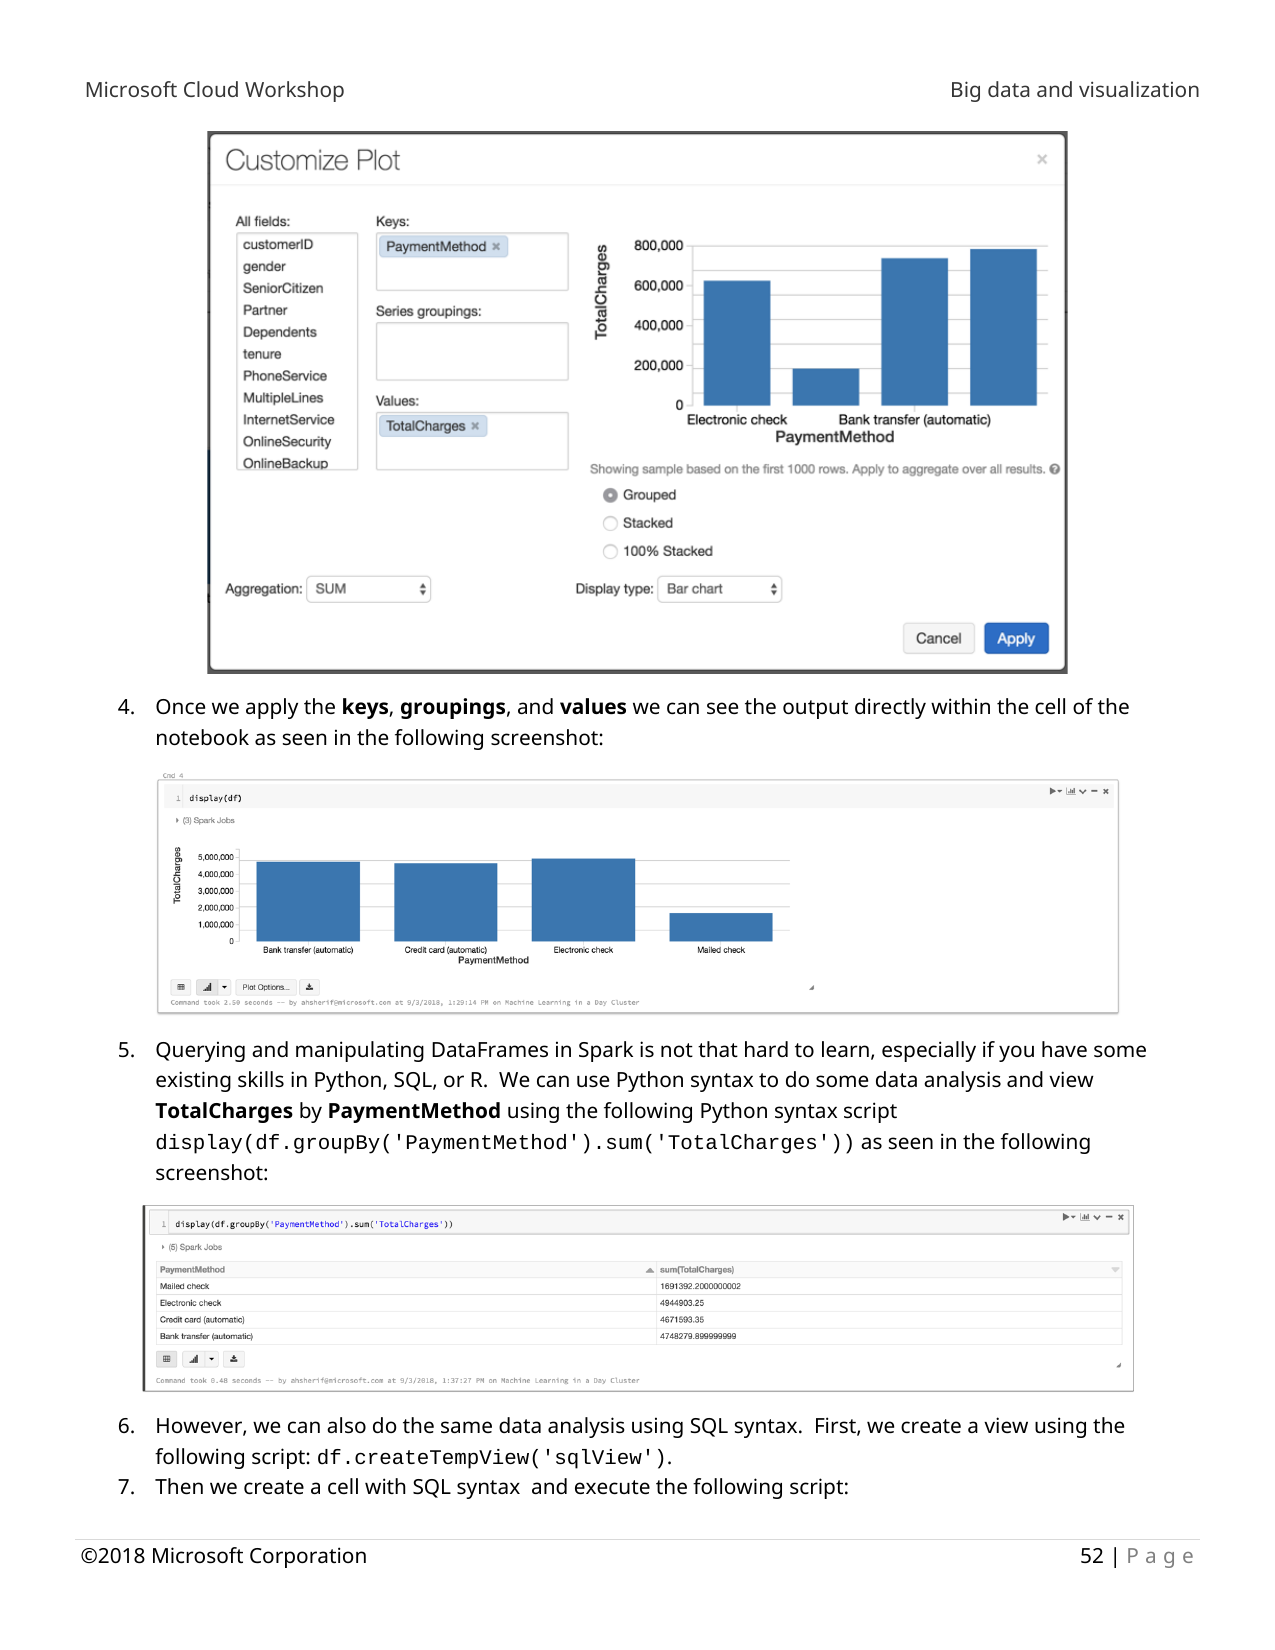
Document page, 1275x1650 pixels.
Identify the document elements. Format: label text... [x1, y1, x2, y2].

picture [207, 131, 1068, 674]
list Then we create a cell with SQL syntax and execute the following script: [118, 1472, 1200, 1501]
picture [153, 770, 1122, 1017]
list Once we apply the keys, groupings, and values we can see the output directly within the cell of the notebook as seen in the following screenshot: [118, 692, 1200, 751]
list Querying and manipulating DataFrames in Spark is not that hard to learn, especially if you have some existing skills in Python, SQL, or R. We can use Python syntax to do some data analysis and view TotalCharges by PaymentMethod using the following Python syntax script display(df.groupBy('PaymentMethod').sum('TotalCharges')) as seen in the following screenshot: [118, 1035, 1200, 1186]
picture [141, 1205, 1134, 1393]
list However, we can also do the same data analysis using SQL syntax. First, we create a view using the following script: df.createTempView('sqlView'). [118, 1411, 1200, 1470]
